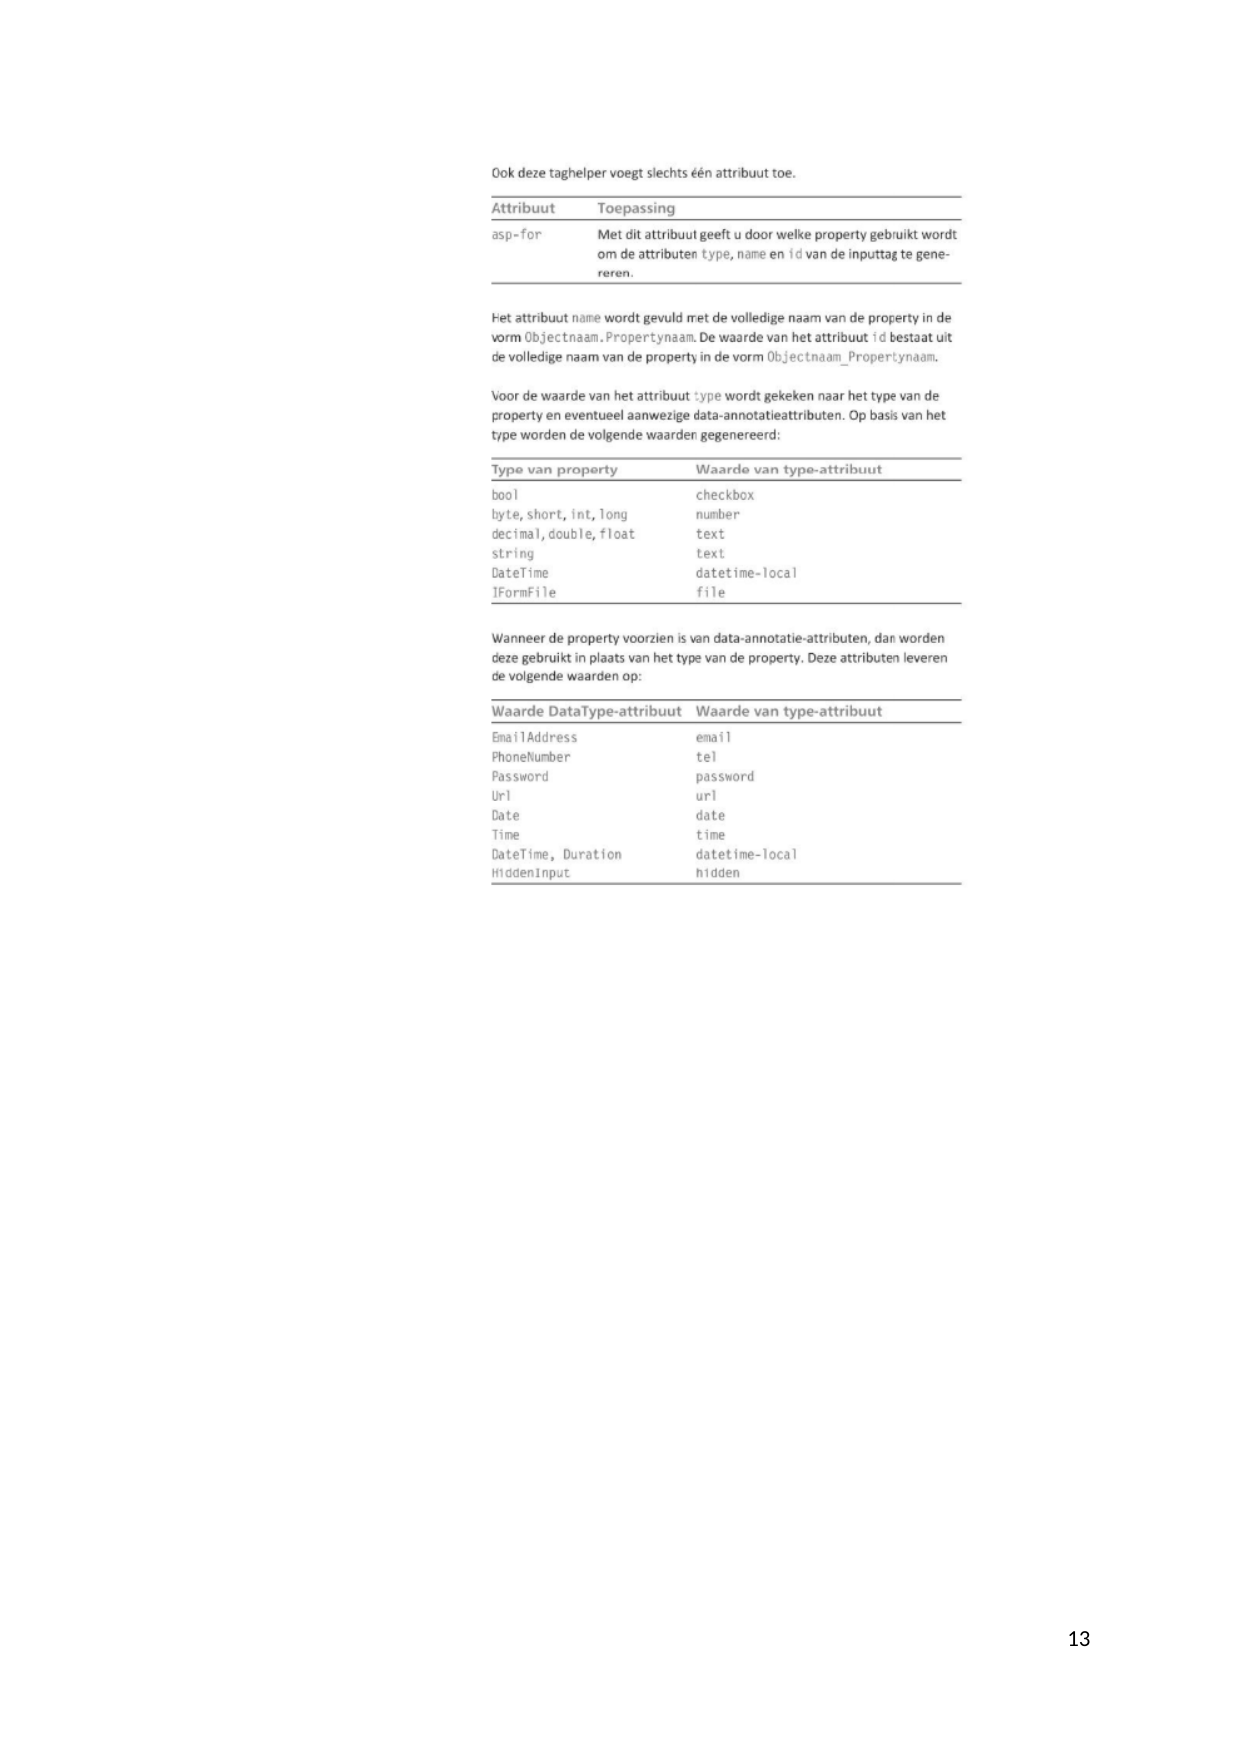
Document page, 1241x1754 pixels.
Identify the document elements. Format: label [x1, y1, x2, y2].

picture [300, 150, 1066, 905]
